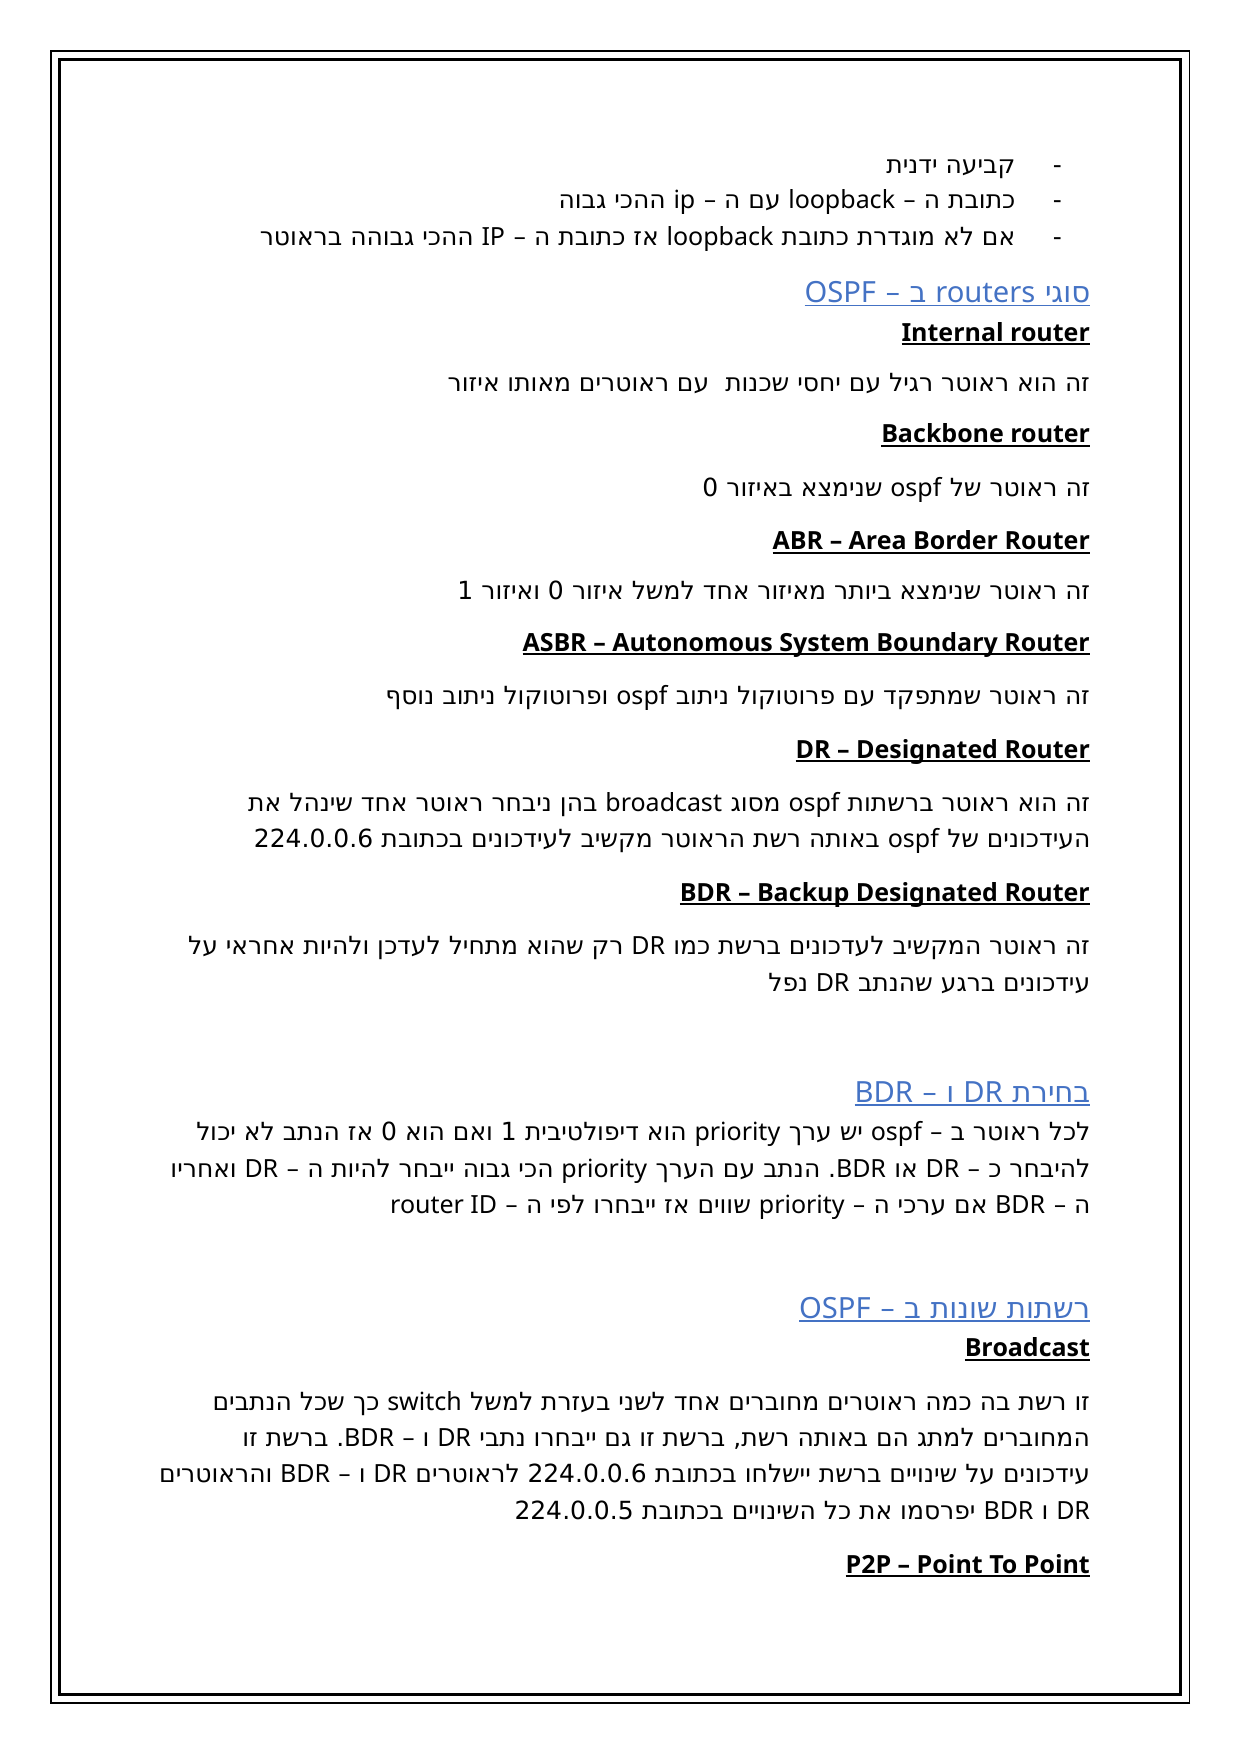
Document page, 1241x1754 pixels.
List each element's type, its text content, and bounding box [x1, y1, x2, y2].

text זה ראוטר שמתפקד עם פרוטוקול ניתוב ospf ופרוטוקול ניתוב נוסף [150, 678, 1090, 712]
text זה ראוטר של ospf שנימצא באיזור 0 [150, 469, 1090, 503]
text ABR – Area Border Router [150, 523, 1090, 557]
text זו רשת בה כמה ראוטרים מחוברים אחד לשני בעזרת למשל switch כך שכל הנתבים המחוברים למתג הם באותה רשת, ברשת זו גם ייבחרו נתבי DR ו – BDR. ברשת זו עידכונים על שינויים ברשת יישלחו בכתובת 224.0.0.6 לראוטרים DR ו – BDR והראוטרים DR ו BDR יפרסמו את כל השינויים בכתובת 224.0.0.5 [150, 1383, 1090, 1527]
text ASBR – Autonomous System Boundary Router [150, 624, 1090, 658]
list אם לא מוגדרת כתובת loopback אז כתובת ה – IP ההכי גבוהה בראוטר [150, 218, 1053, 252]
text BDR – Backup Designated Router [150, 874, 1090, 909]
text Broadcast [150, 1330, 1090, 1364]
subtitle רשתות שונות ב – OSPF [150, 1287, 1090, 1327]
subtitle בחירת DR ו – BDR [150, 1071, 1090, 1111]
list קביעה ידנית [150, 150, 1053, 179]
text זה ראוטר המקשיב לעדכונים ברשת כמו DR רק שהוא מתחיל לעדכן ולהיות אחראי על עידכונים ברגע שהנתב DR נפל [150, 928, 1090, 998]
text זה ראוטר שנימצא ביותר מאיזור אחד למשל איזור 0 ואיזור 1 [150, 576, 1090, 606]
text Backbone router [150, 416, 1090, 450]
text Internal router [150, 314, 1090, 348]
text לכל ראוטר ב – ospf יש ערך priority הוא דיפולטיבית 1 ואם הוא 0 אז הנתב לא יכול להיבחר כ – DR או BDR. הנתב עם הערך priority הכי גבוה ייבחר להיות ה – DR ואחריו ה – BDR אם ערכי ה – priority שווים אז ייבחרו לפי ה – router ID [150, 1114, 1090, 1221]
text DR – Designated Router [150, 731, 1090, 765]
text זה הוא ראוטר ברשתות ospf מסוג broadcast בהן ניבחר ראוטר אחד שינהל את העידכונים של ospf באותה רשת הראוטר מקשיב לעידכונים בכתובת 224.0.0.6 [150, 785, 1090, 855]
list כתובת ה – loopback עם ה – ip ההכי גבוה [150, 181, 1053, 216]
text P2P – Point To Point [150, 1546, 1090, 1580]
subtitle סוגי routers ב – OSPF [150, 272, 1090, 311]
text זה הוא ראוטר רגיל עם יחסי שכנות עם ראוטרים מאותו איזור [150, 368, 1090, 397]
